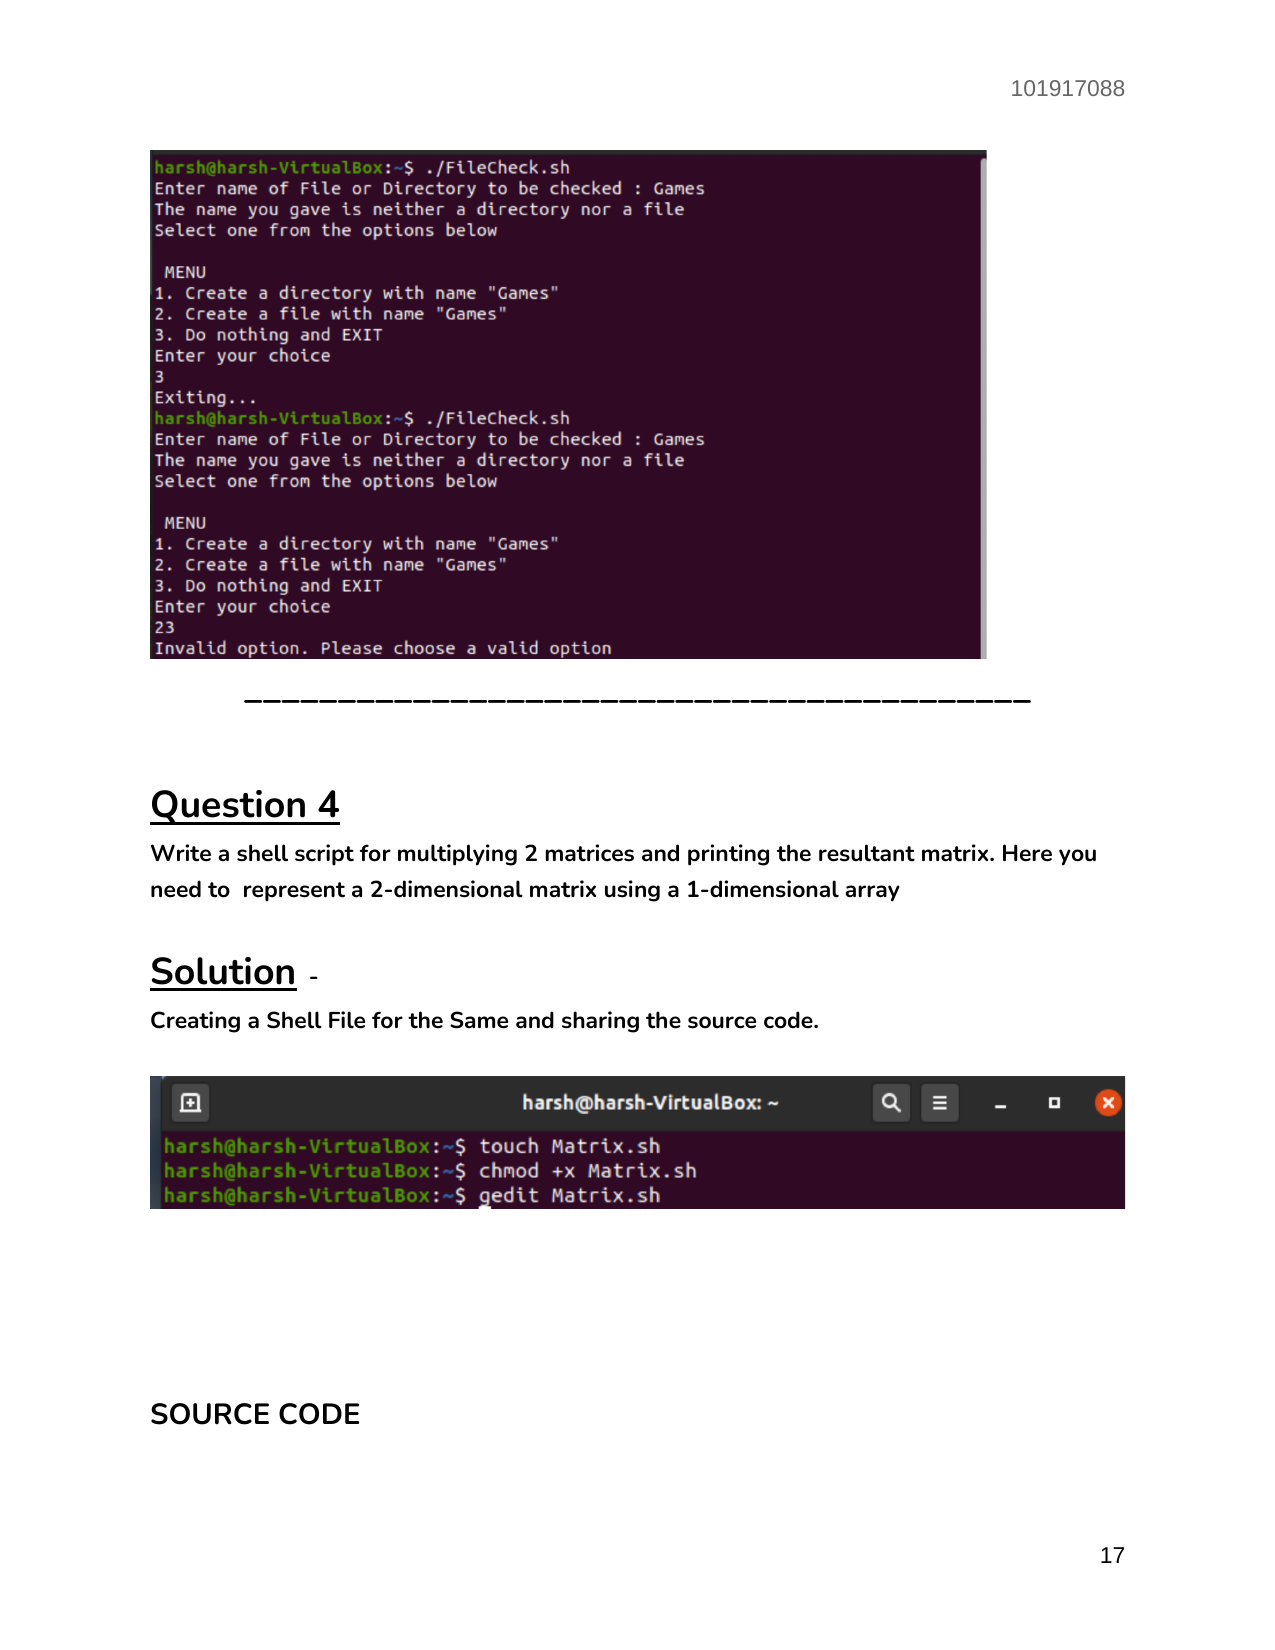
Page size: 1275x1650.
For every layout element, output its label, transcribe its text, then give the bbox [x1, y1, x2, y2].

text Question 4 [150, 780, 1125, 831]
text SOURCE CODE [150, 1395, 1125, 1435]
text __________________________________________ [150, 662, 1125, 713]
text Write a shell script for multiplying 2 matrices and printing the resultant matrix. Here you need to represent a 2-dimensional matrix using a 1-dimensional array [150, 838, 1125, 906]
picture [150, 150, 987, 659]
text Creating a Shell File for the Same and sharing the source code. [150, 1005, 1125, 1036]
text Solution - [150, 946, 1125, 997]
picture [150, 1076, 1125, 1209]
